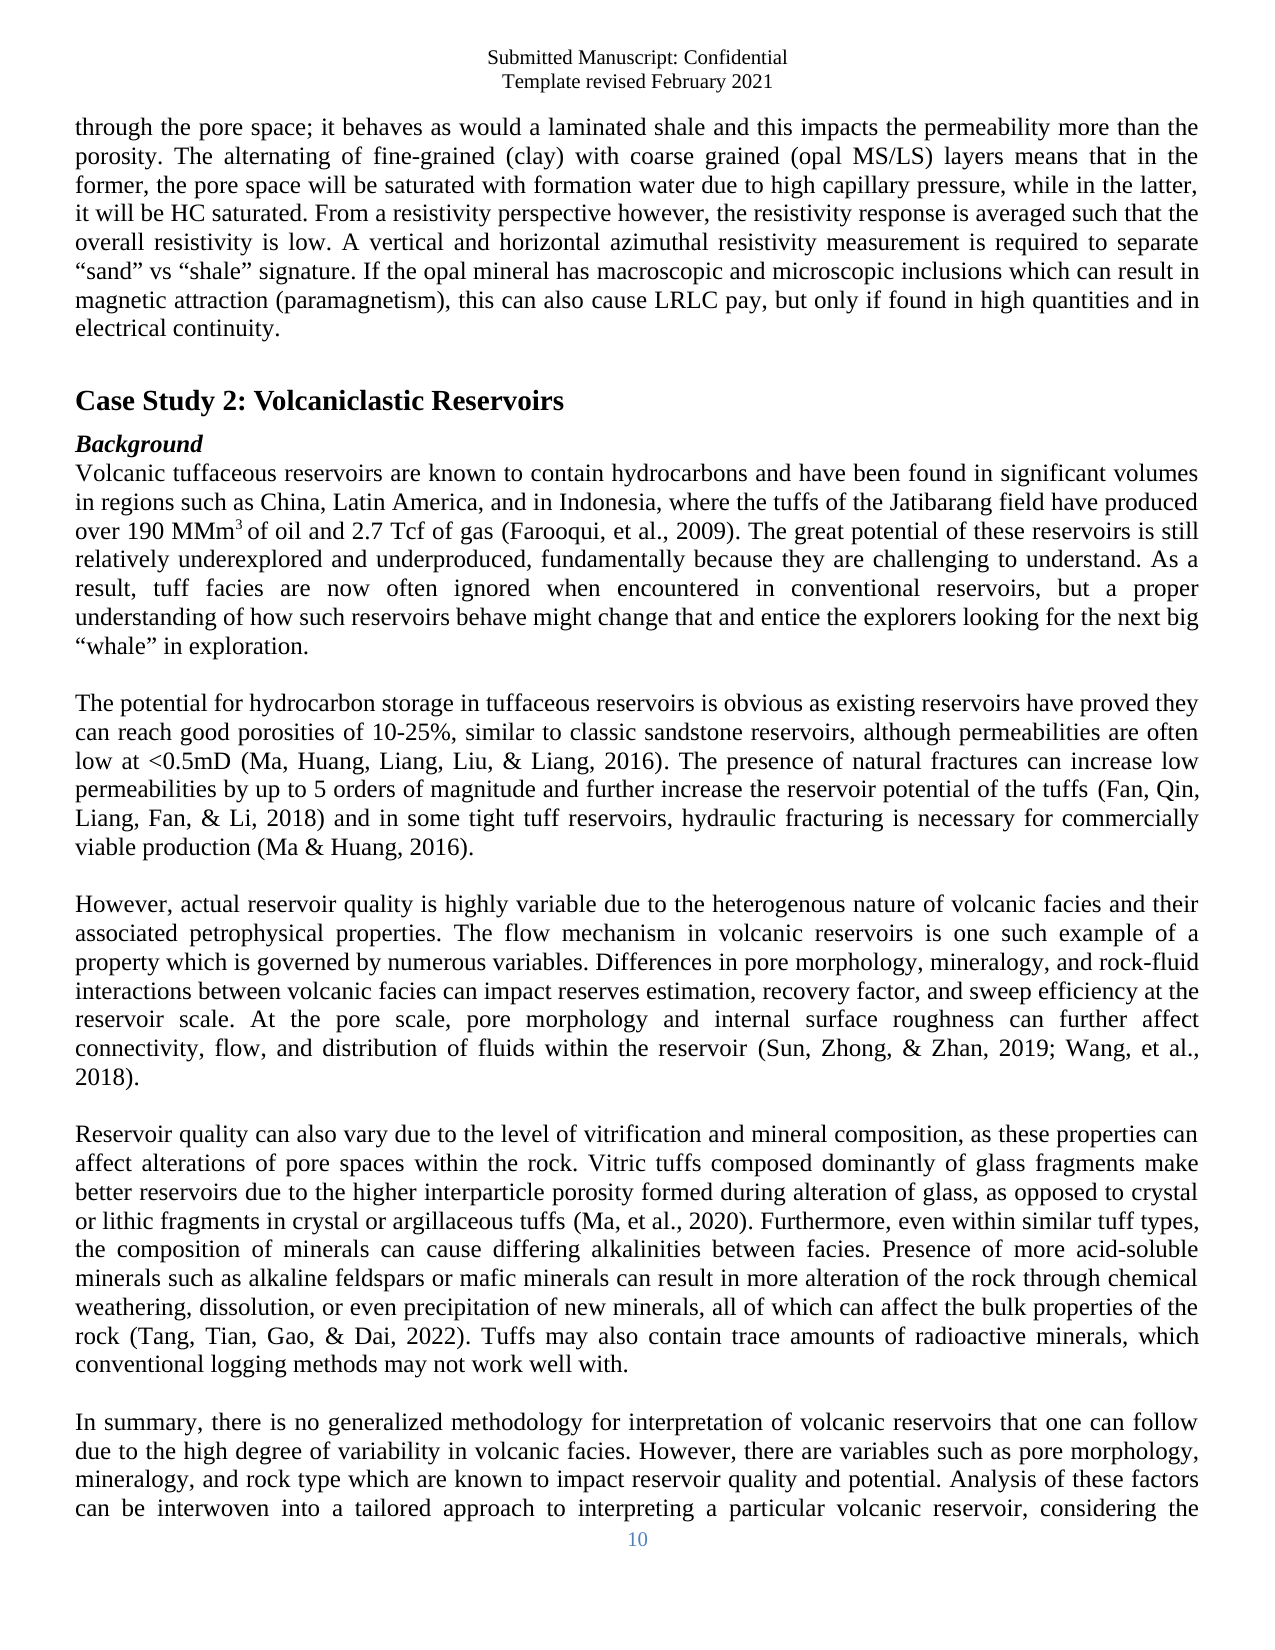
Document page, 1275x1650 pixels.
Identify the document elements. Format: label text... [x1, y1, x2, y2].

subtitle Case Study 2: Volcaniclastic Reservoirs [75, 383, 1200, 417]
text Volcanic tuffaceous reservoirs are known to contain hydrocarbons and have been found in significant volumes in regions such as China, Latin America, and in Indonesia, where the tuffs of the Jatibarang field have produced over 190 MMm3 of oil and 2.7 Tcf of gas . The great potential of these reservoirs is still relatively underexplored and underproduced, fundamentally because they are challenging to understand. As a result, tuff facies are now often ignored when encountered in conventional reservoirs, but a proper understanding of how such reservoirs behave might change that and entice the explorers looking for the next big “whale” in exploration. [75, 458, 1200, 659]
text However, actual reservoir quality is highly variable due to the heterogenous nature of volcanic facies and their associated petrophysical properties. The flow mechanism in volcanic reservoirs is one such example of a property which is governed by numerous variables. Differences in pore morphology, mineralogy, and rock-fluid interactions between volcanic facies can impact reserves estimation, recovery factor, and sweep efficiency at the reservoir scale. At the pore scale, pore morphology and internal surface roughness can further affect connectivity, flow, and distribution of fluids within the reservoir. [75, 889, 1200, 1091]
subtitle Background [75, 429, 1200, 458]
text Reservoir quality can also vary due to the level of vitrification and mineral composition, as these properties can affect alterations of pore spaces within the rock. Vitric tuffs composed dominantly of glass fragments make better reservoirs due to the higher interparticle porosity formed during alteration of glass, as opposed to crystal or lithic fragments in crystal or argillaceous tuffs. Furthermore, even within similar tuff types, the composition of minerals can cause differing alkalinities between facies. Presence of more acid-soluble minerals such as alkaline feldspars or mafic minerals can result in more alteration of the rock through chemical weathering, dissolution, or even precipitation of new minerals, all of which can affect the bulk properties of the rock . Tuffs may also contain trace amounts of radioactive minerals, which conventional logging methods may not work well with. [75, 1119, 1200, 1378]
text The potential for hydrocarbon storage in tuffaceous reservoirs is obvious as existing reservoirs have proved they can reach good porosities of 10-25%, similar to classic sandstone reservoirs, although permeabilities are often low at <0.5mD . The presence of natural fractures can increase low permeabilities by up to 5 orders of magnitude and further increase the reservoir potential of the tuffs and in some tight tuff reservoirs, hydraulic fracturing is necessary for commercially viable production . [75, 688, 1200, 861]
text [75, 112, 1200, 342]
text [75, 1407, 1200, 1522]
